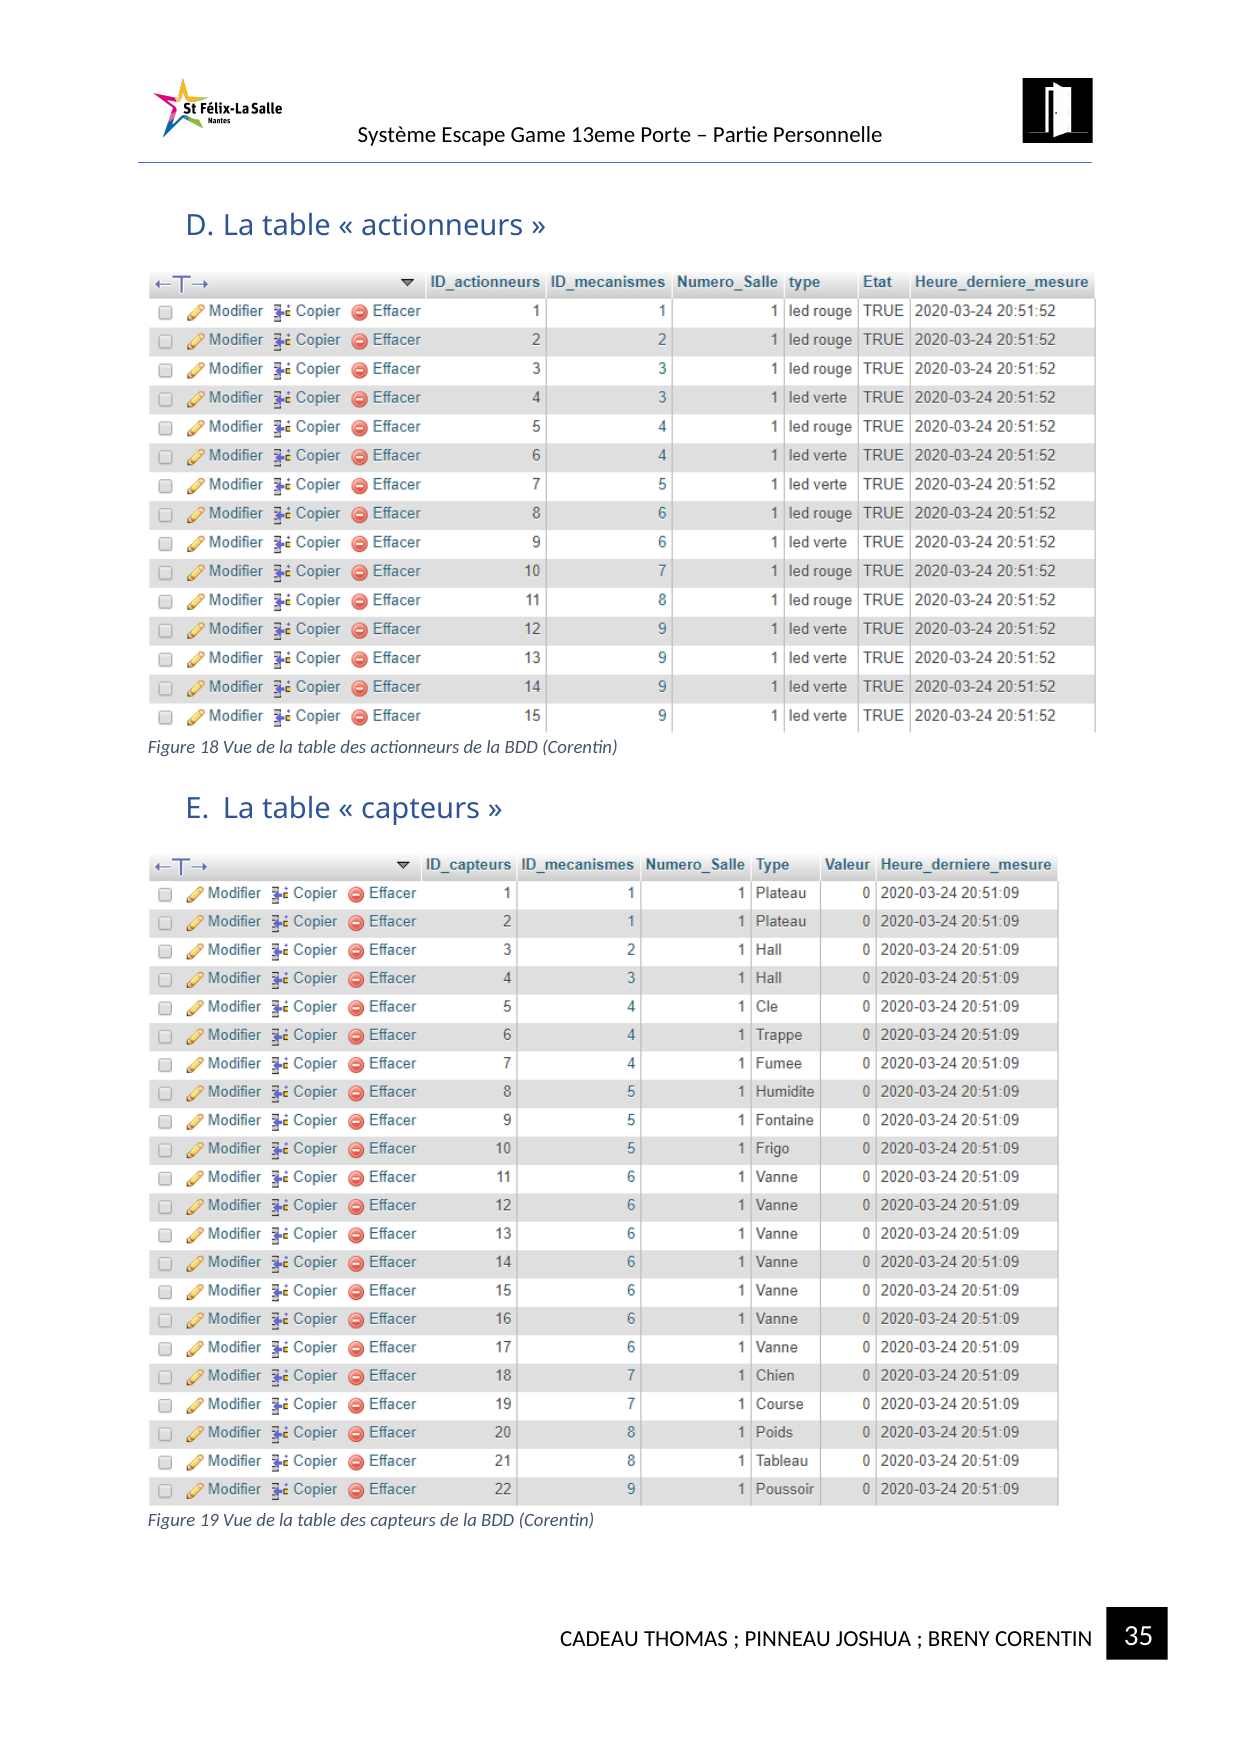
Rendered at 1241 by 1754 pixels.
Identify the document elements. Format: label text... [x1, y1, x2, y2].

picture [147, 271, 1097, 736]
picture [147, 855, 1061, 1508]
picture [147, 73, 290, 142]
subtitle La table « capteurs » [185, 788, 1092, 827]
picture [1022, 78, 1093, 143]
subtitle La table « actionneurs » [185, 204, 1092, 243]
